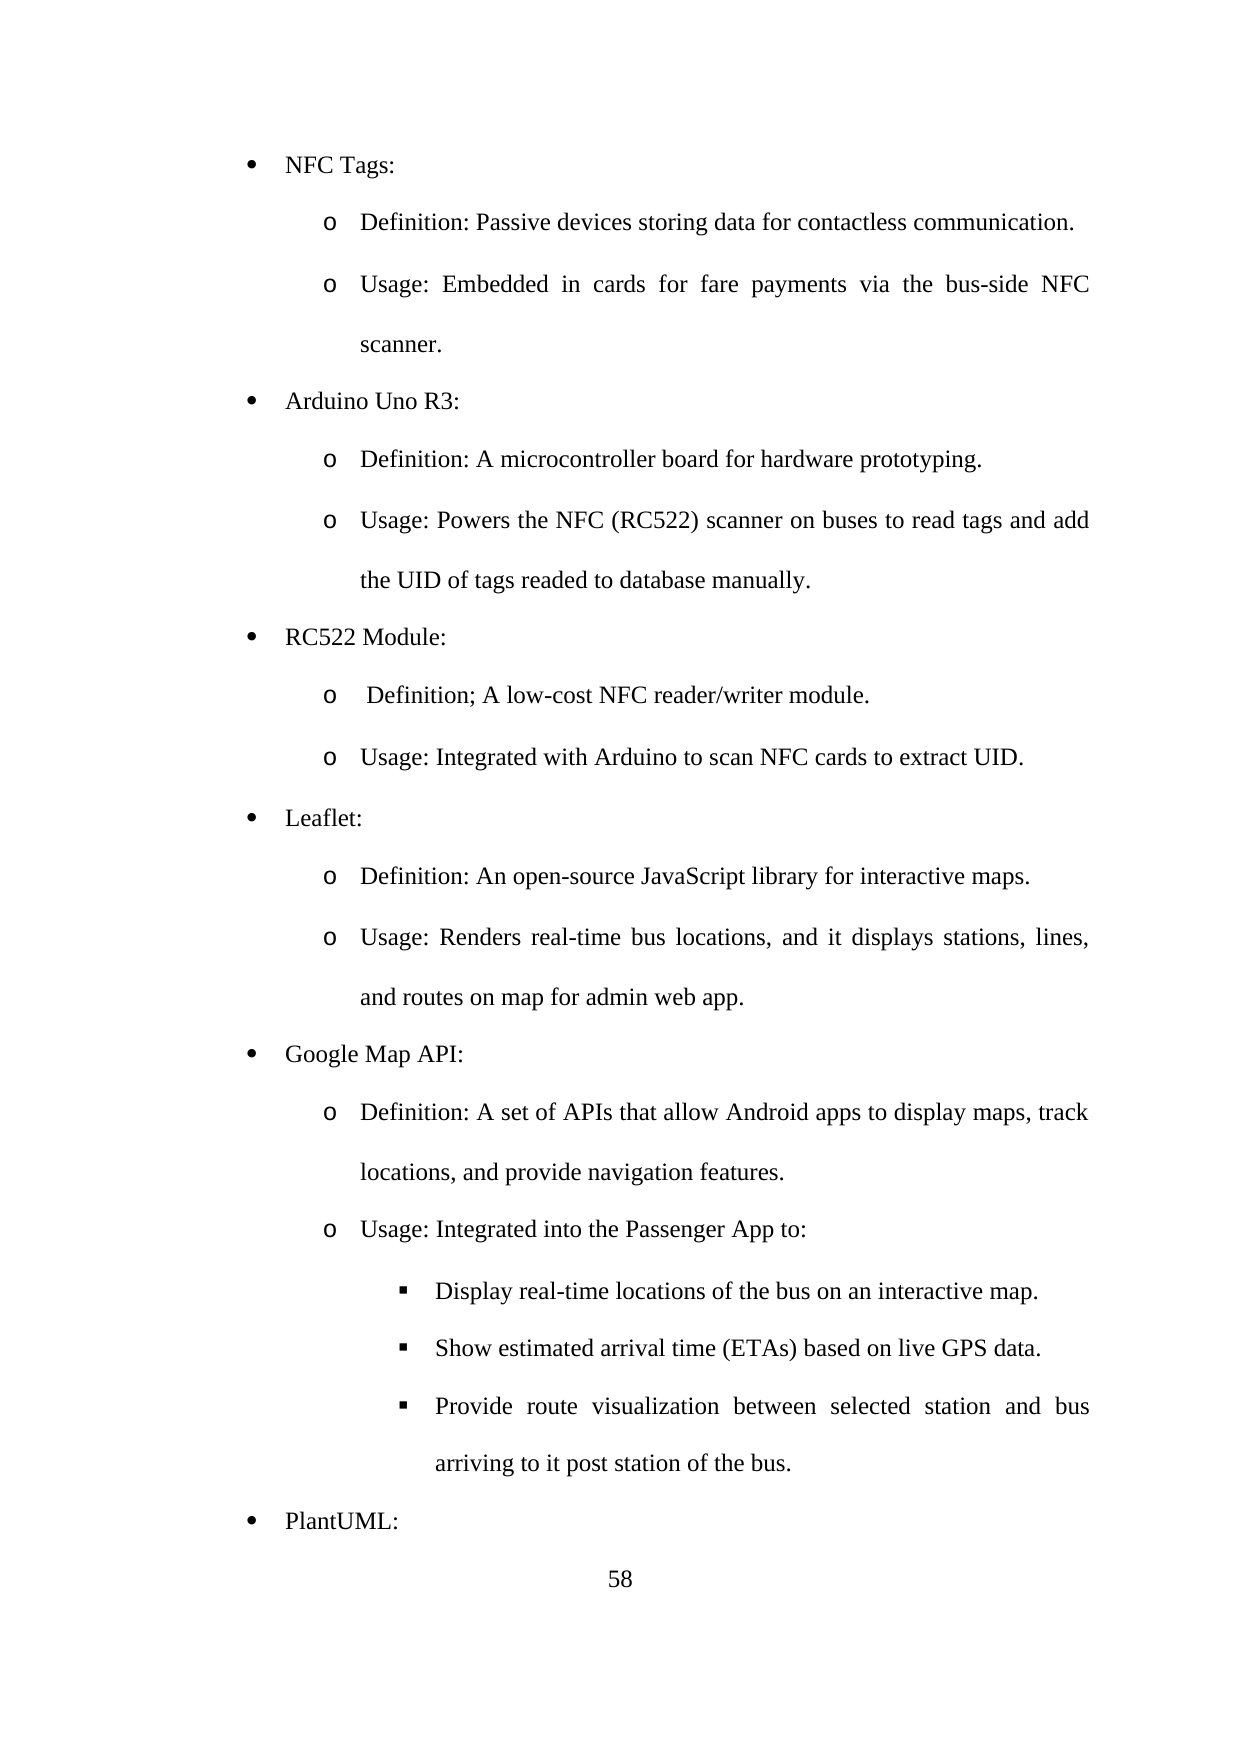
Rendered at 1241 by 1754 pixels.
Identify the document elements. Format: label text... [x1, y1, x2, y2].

list Show estimated arrival time (ETAs) based on live GPS data. [397, 1333, 1090, 1362]
list Arduino Uno R3: [247, 386, 1090, 415]
list Definition: Passive devices storing data for contactless communication. [322, 207, 1090, 238]
list Display real-time locations of the bus on an interactive map. [397, 1276, 1090, 1304]
list Definition: A microcontroller board for hardware prototyping. [322, 444, 1090, 474]
list Usage: Integrated with Arduino to scan NFC cards to extract UID. [322, 742, 1090, 772]
list Definition: A set of APIs that allow Android apps to display maps, track locations, and provide navigation features. [322, 1097, 1090, 1185]
list Usage: Integrated into the Passenger App to: [322, 1214, 1090, 1245]
list Google Map API: [247, 1039, 1090, 1068]
list Usage: Renders real-time bus locations, and it displays stations, lines, and routes on map for admin web app. [322, 922, 1090, 1011]
list RC522 Module: [247, 622, 1090, 651]
list NFC Tags: [247, 150, 1090, 179]
list Provide route visualization between selected station and bus arriving to it post station of the bus. [397, 1391, 1090, 1477]
list PlantUML: [247, 1506, 1090, 1534]
list Leaflet: [247, 803, 1090, 832]
list Usage: Embedded in cards for fare payments via the bus-side NFC scanner. [322, 269, 1090, 357]
list Definition: An open-source JavaScript library for interactive maps. [322, 861, 1090, 892]
list Usage: Powers the NFC (RC522) scanner on buses to read tags and add the UID of tags readed to database manually. [322, 505, 1090, 594]
list Definition; A low-cost NFC reader/writer module. [322, 680, 1090, 711]
